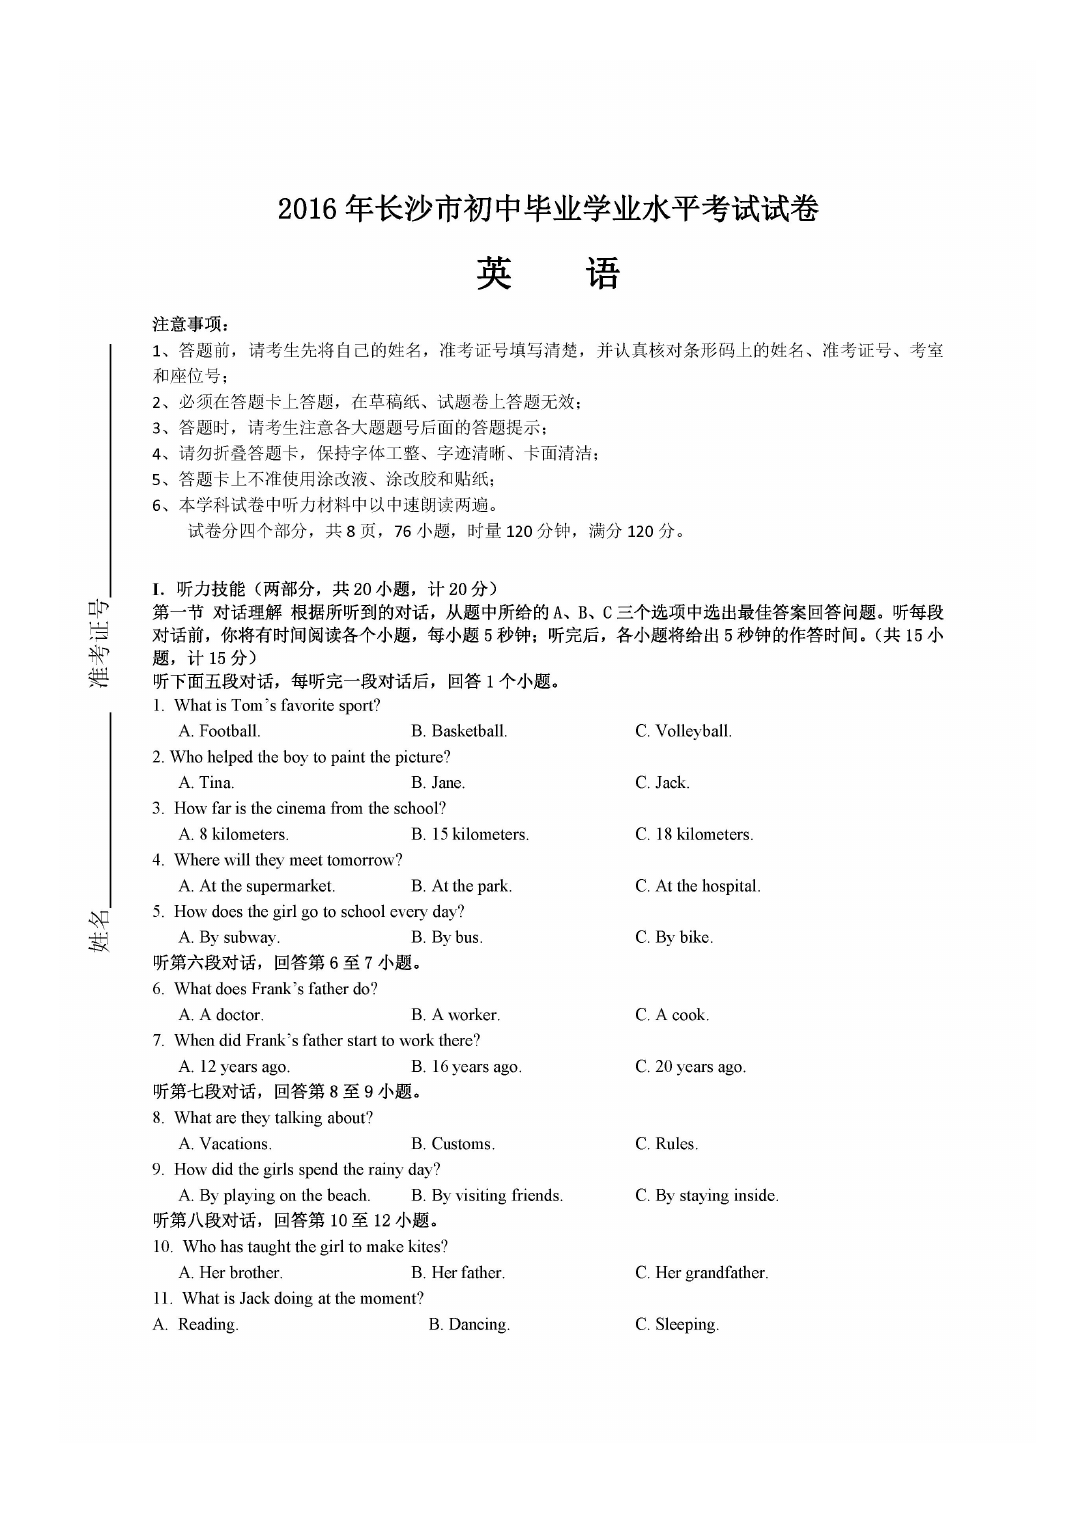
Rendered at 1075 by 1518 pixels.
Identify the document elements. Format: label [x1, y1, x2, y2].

picture [59, 60, 1037, 1443]
